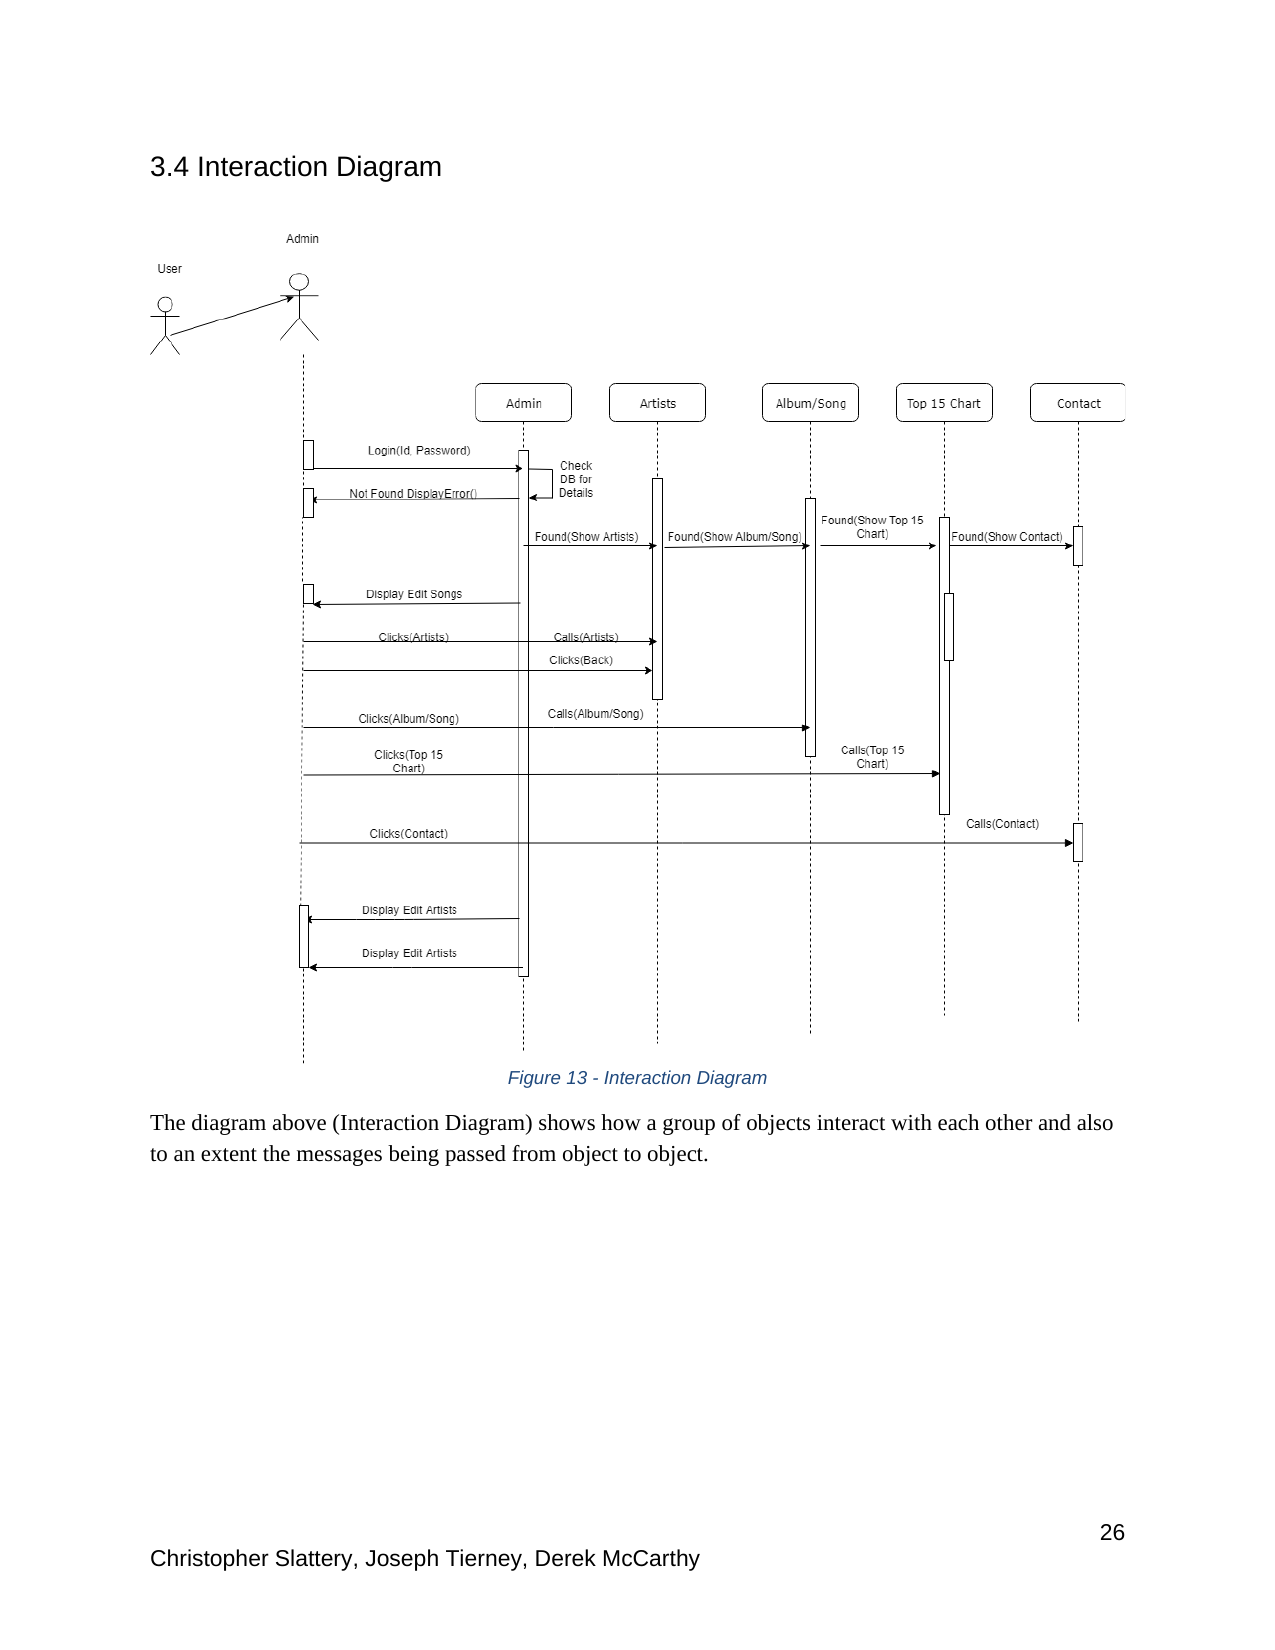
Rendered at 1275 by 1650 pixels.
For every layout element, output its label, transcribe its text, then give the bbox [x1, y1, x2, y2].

subtitle 3.4 Interaction Diagram [150, 150, 1125, 182]
picture [150, 230, 1125, 1064]
text The diagram above (Interaction Diagram) shows how a group of objects interact with each other and also to an extent the messages being passed from object to object. [150, 1109, 1125, 1166]
